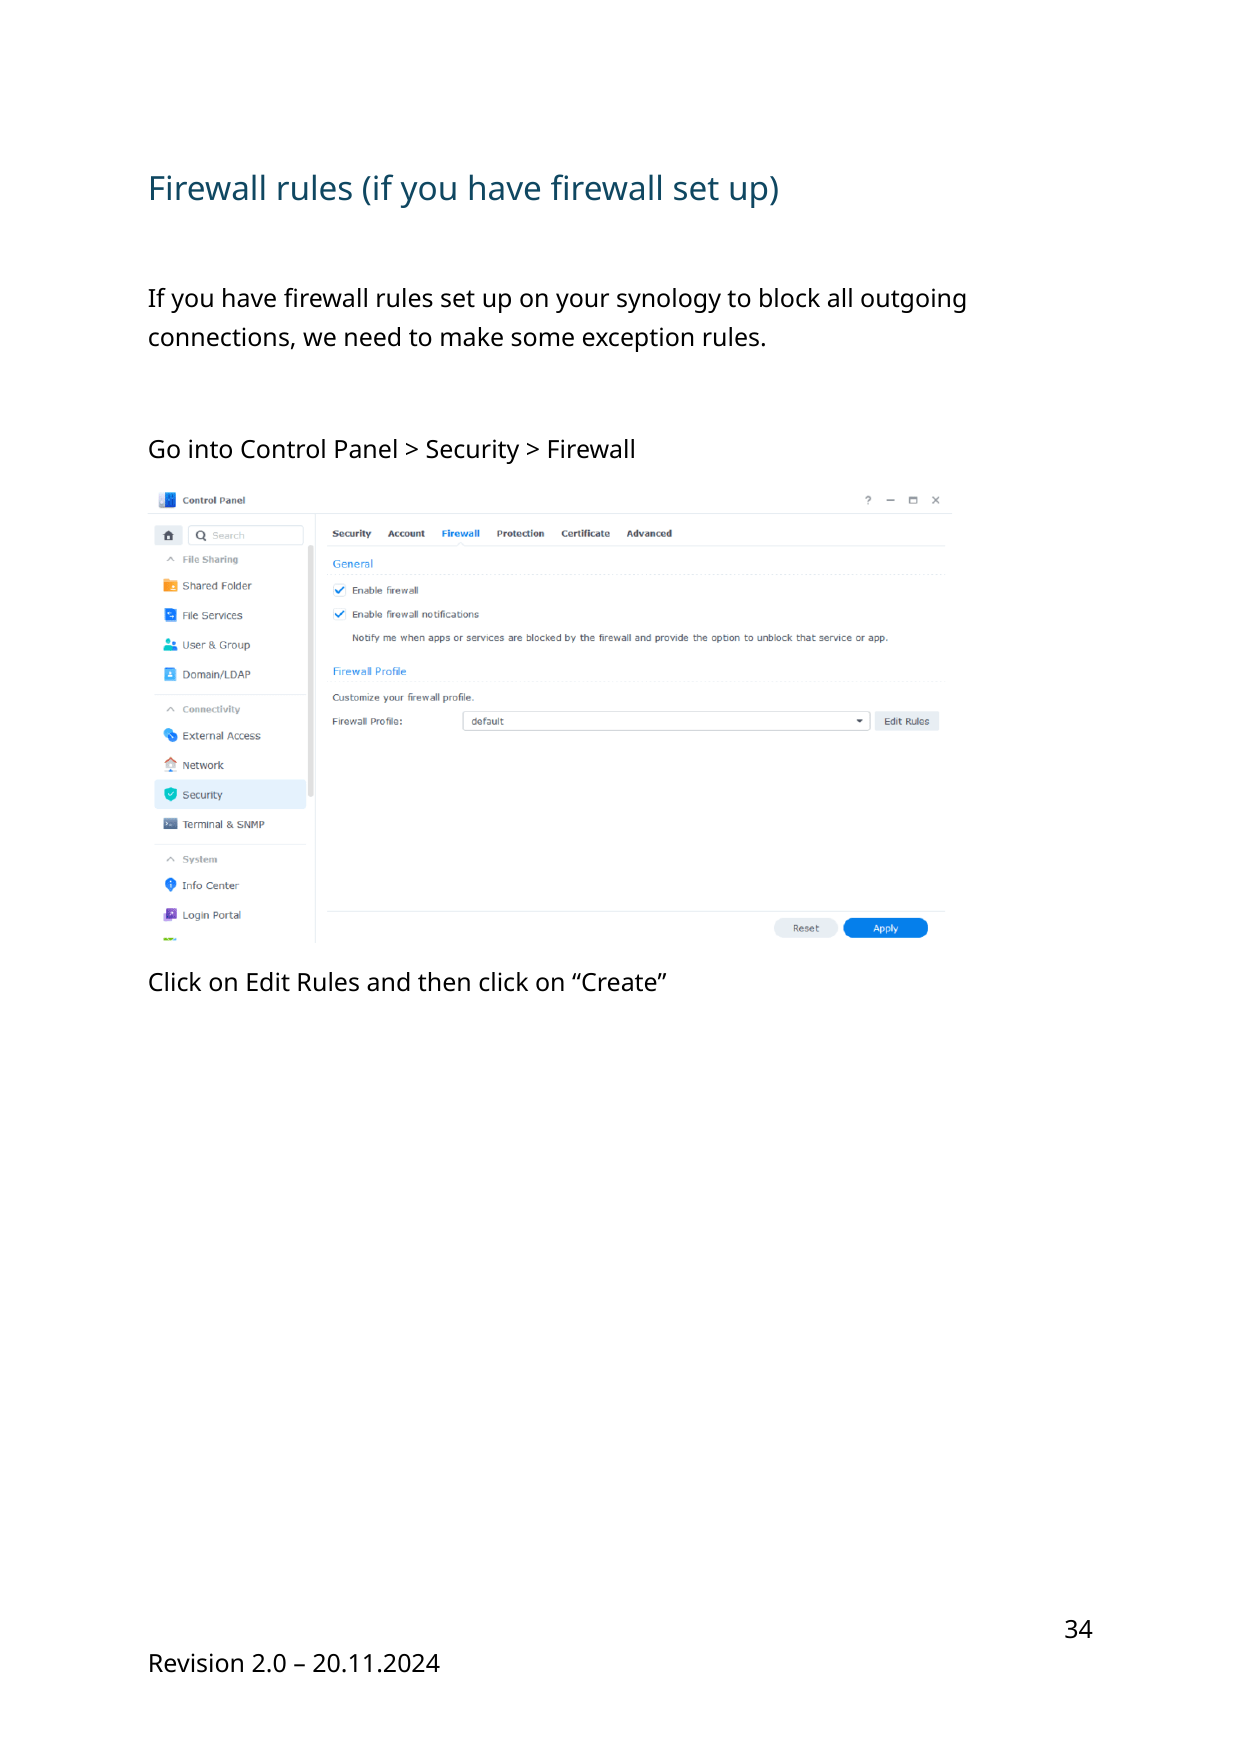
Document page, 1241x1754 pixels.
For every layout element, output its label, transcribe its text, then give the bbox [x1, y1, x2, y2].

picture [147, 487, 953, 943]
text Go into Control Panel > Security > Firewall [148, 431, 1093, 466]
text If you have firewall rules set up on your synology to block all outgoing connections, we need to make some exception rules. [148, 281, 1093, 354]
text Click on Edit Rules and then click on “Create” [148, 964, 1093, 999]
subtitle Firewall rules (if you have firewall set up) [148, 164, 1093, 210]
